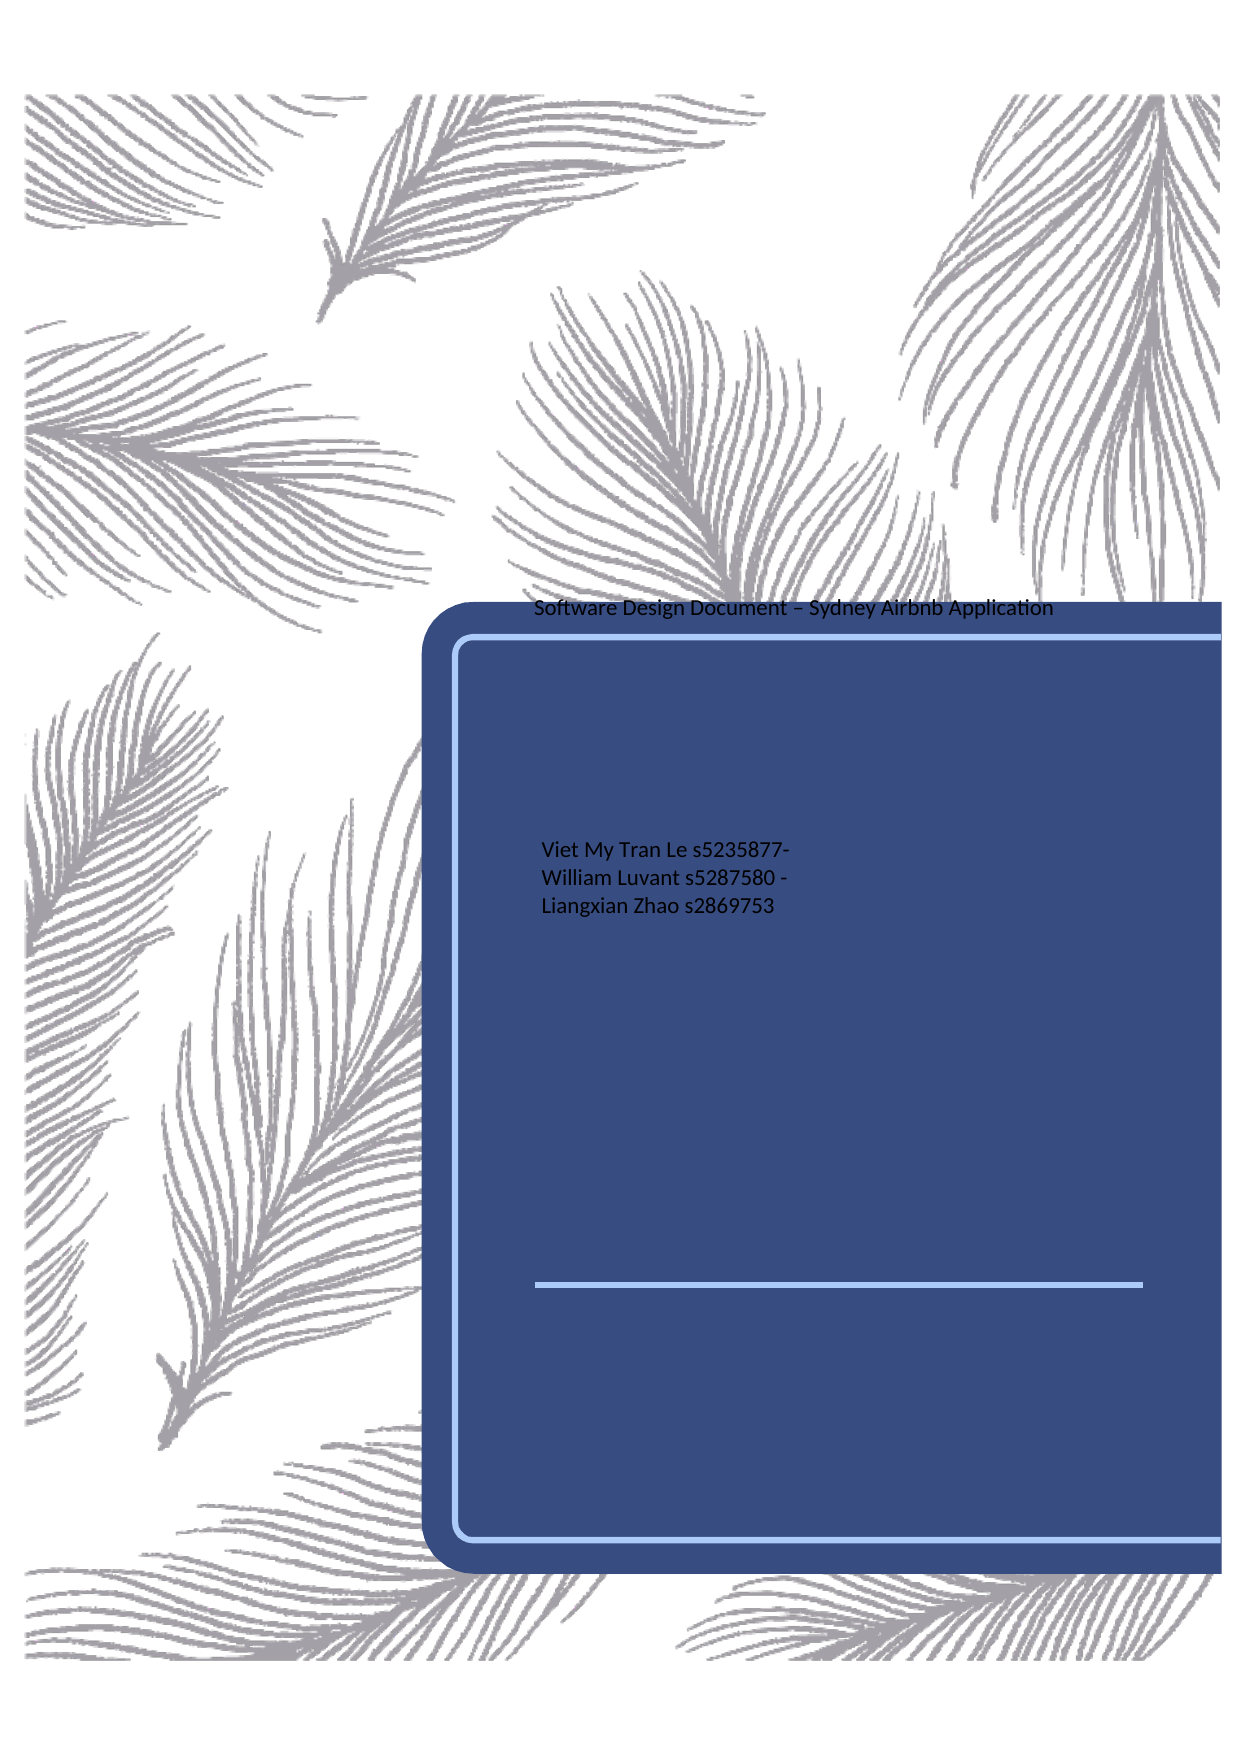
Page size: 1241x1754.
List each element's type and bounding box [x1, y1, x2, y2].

picture [18, 89, 1222, 1665]
